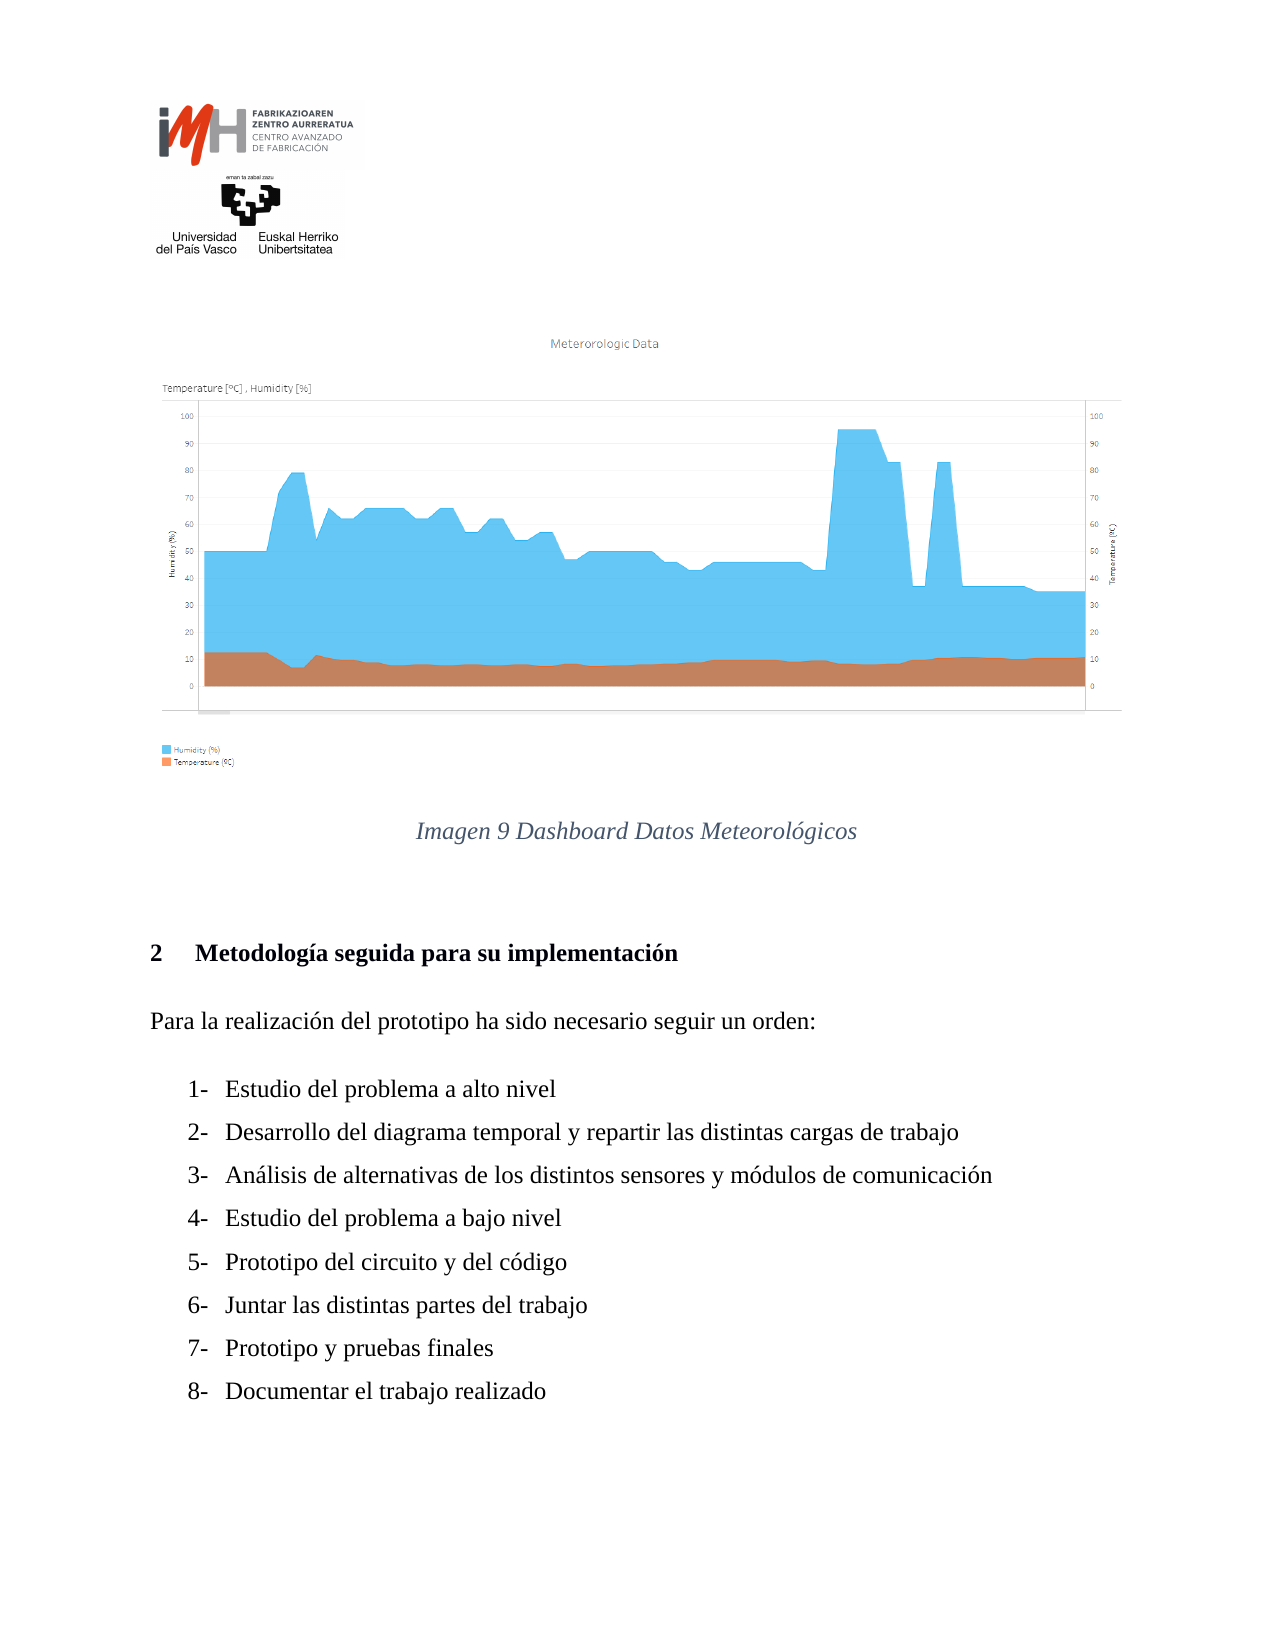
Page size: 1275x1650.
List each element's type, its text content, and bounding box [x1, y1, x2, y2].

list Juntar las distintas partes del trabajo [187, 1290, 1125, 1318]
list Desarrollo del diagrama temporal y repartir las distintas cargas de trabajo [187, 1117, 1125, 1146]
list Prototipo y pruebas finales [187, 1333, 1125, 1362]
text Imagen 9 Dashboard Datos Meteorológicos [150, 816, 1125, 845]
text Para la realización del prototipo ha sido necesario seguir un orden: [150, 1006, 1125, 1035]
subtitle Metodología seguida para su implementación [150, 938, 1125, 967]
picture [150, 100, 365, 259]
list Estudio del problema a alto nivel [187, 1074, 1125, 1103]
list Estudio del problema a bajo nivel [187, 1203, 1125, 1232]
list Documentar el trabajo realizado [187, 1376, 1125, 1405]
picture [150, 312, 1124, 777]
list Análisis de alternativas de los distintos sensores y módulos de comunicación [187, 1160, 1125, 1189]
list Prototipo del circuito y del código [187, 1247, 1125, 1275]
